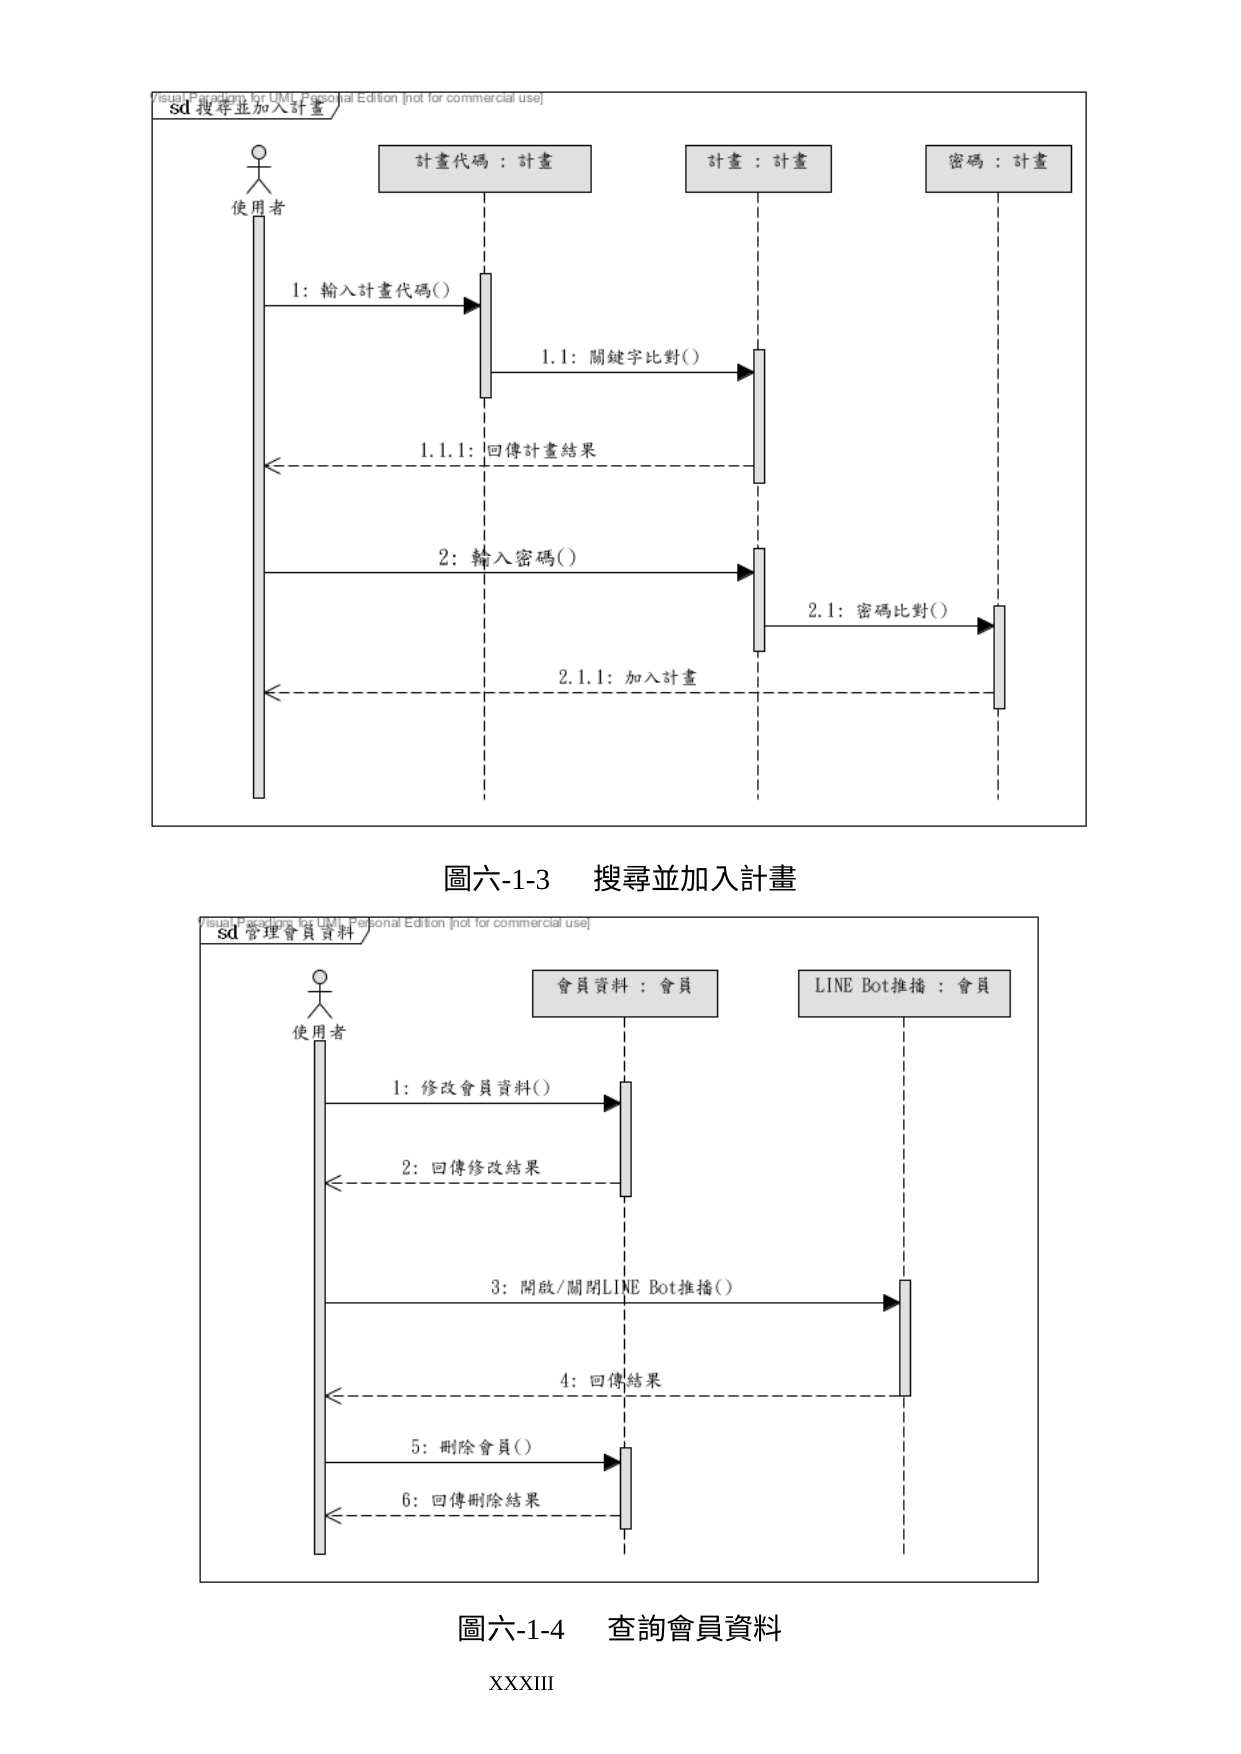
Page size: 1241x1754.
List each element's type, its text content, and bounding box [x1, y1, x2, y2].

picture [149, 89, 1091, 831]
picture [197, 914, 1043, 1587]
text 搜尋並加入計畫 [89, 839, 1152, 914]
text 查詢會員資料 [89, 1589, 1152, 1664]
